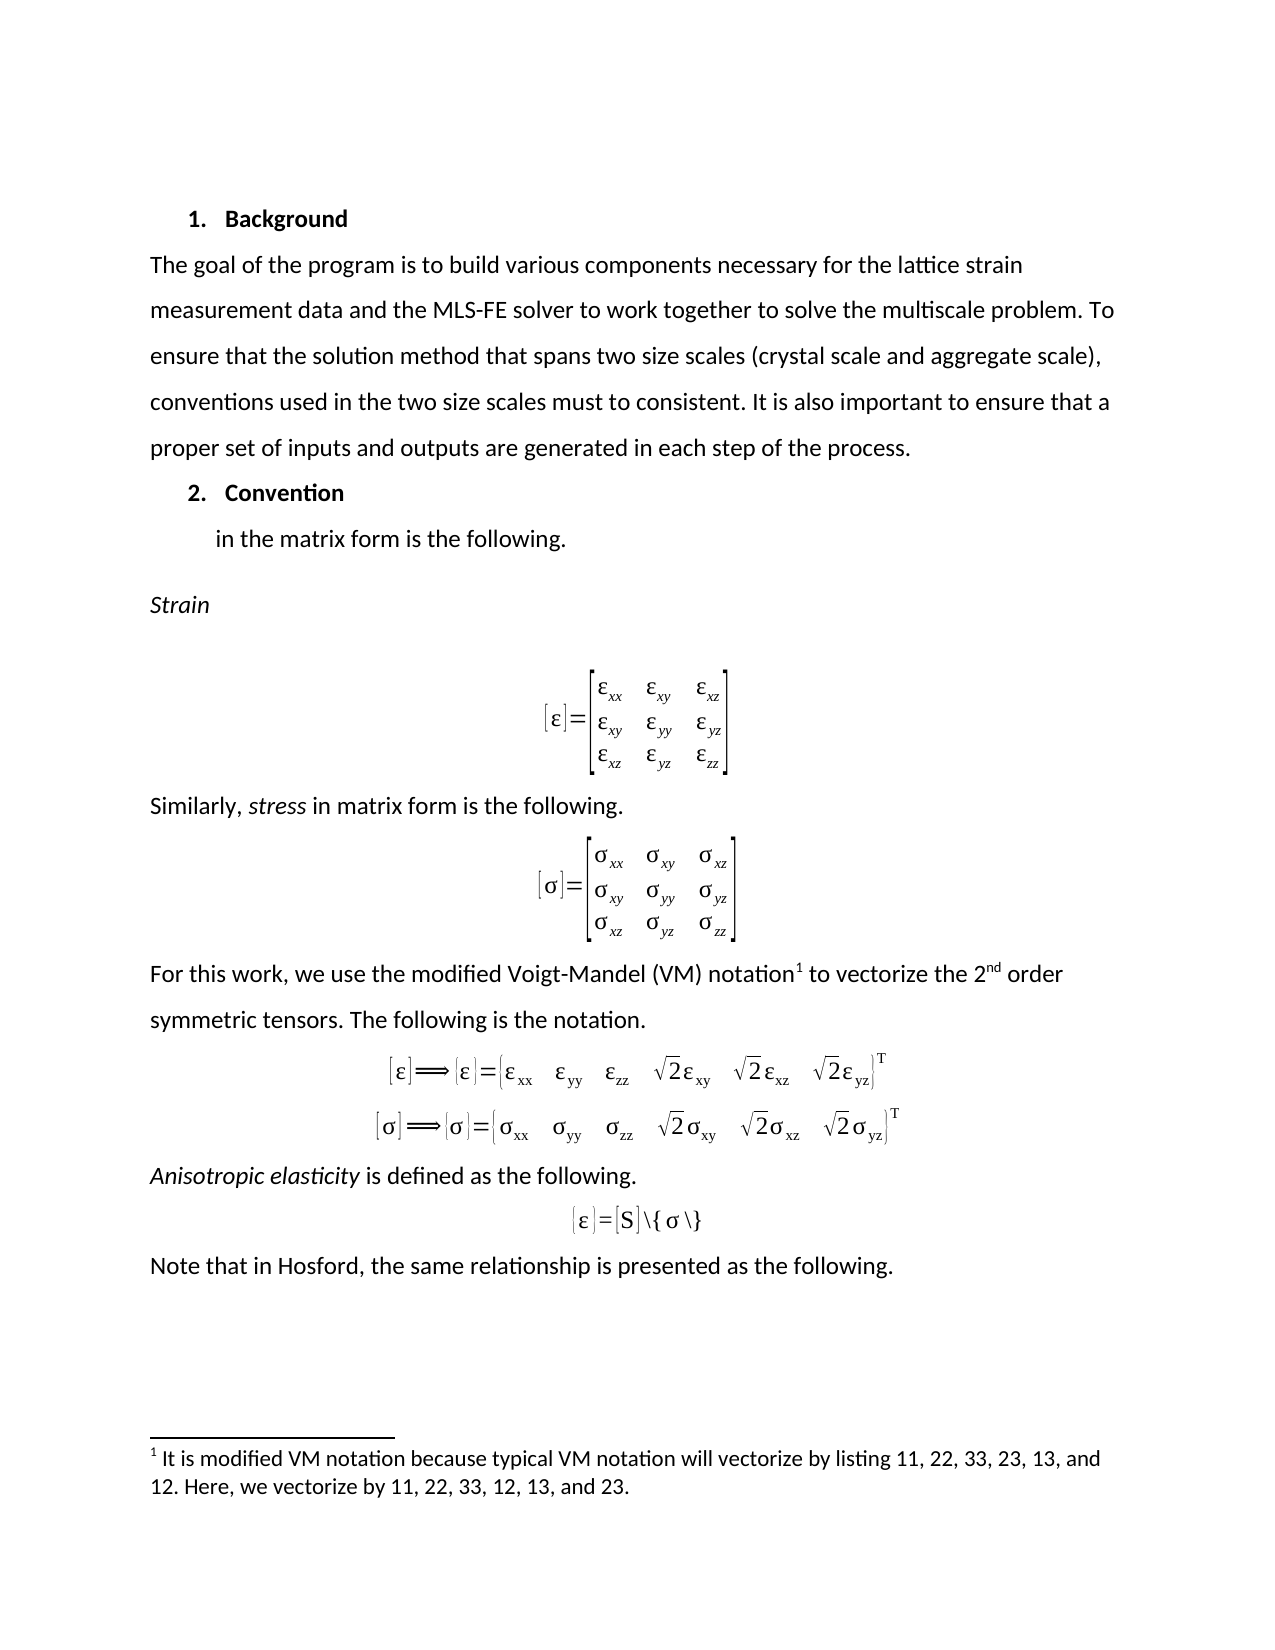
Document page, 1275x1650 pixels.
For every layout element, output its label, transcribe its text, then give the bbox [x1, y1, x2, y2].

text Strain in the matrix form is the following. [150, 523, 1125, 620]
text The goal of the program is to build various components necessary for the lattice strain measurement data and the MLS-FE solver to work together to solve the multiscale problem. To ensure that the solution method that spans two size scales (crystal scale and aggregate scale), conventions used in the two size scales must to consistent. It is also important to ensure that a proper set of inputs and outputs are generated in each step of the process. [150, 249, 1125, 462]
list Background [187, 203, 1125, 233]
text Similarly, stress in matrix form is the following. [150, 790, 1125, 821]
text Note that in Hosford, the same relationship is presented as the following. [150, 1250, 1125, 1281]
text Anisotropic elasticity is defined as the following. [150, 1160, 1125, 1190]
text For this work, we use the modified Voigt-Mandel (VM) notation to vectorize the 2nd order symmetric tensors. The following is the notation. [150, 958, 1125, 1034]
list Convention [187, 477, 1125, 508]
